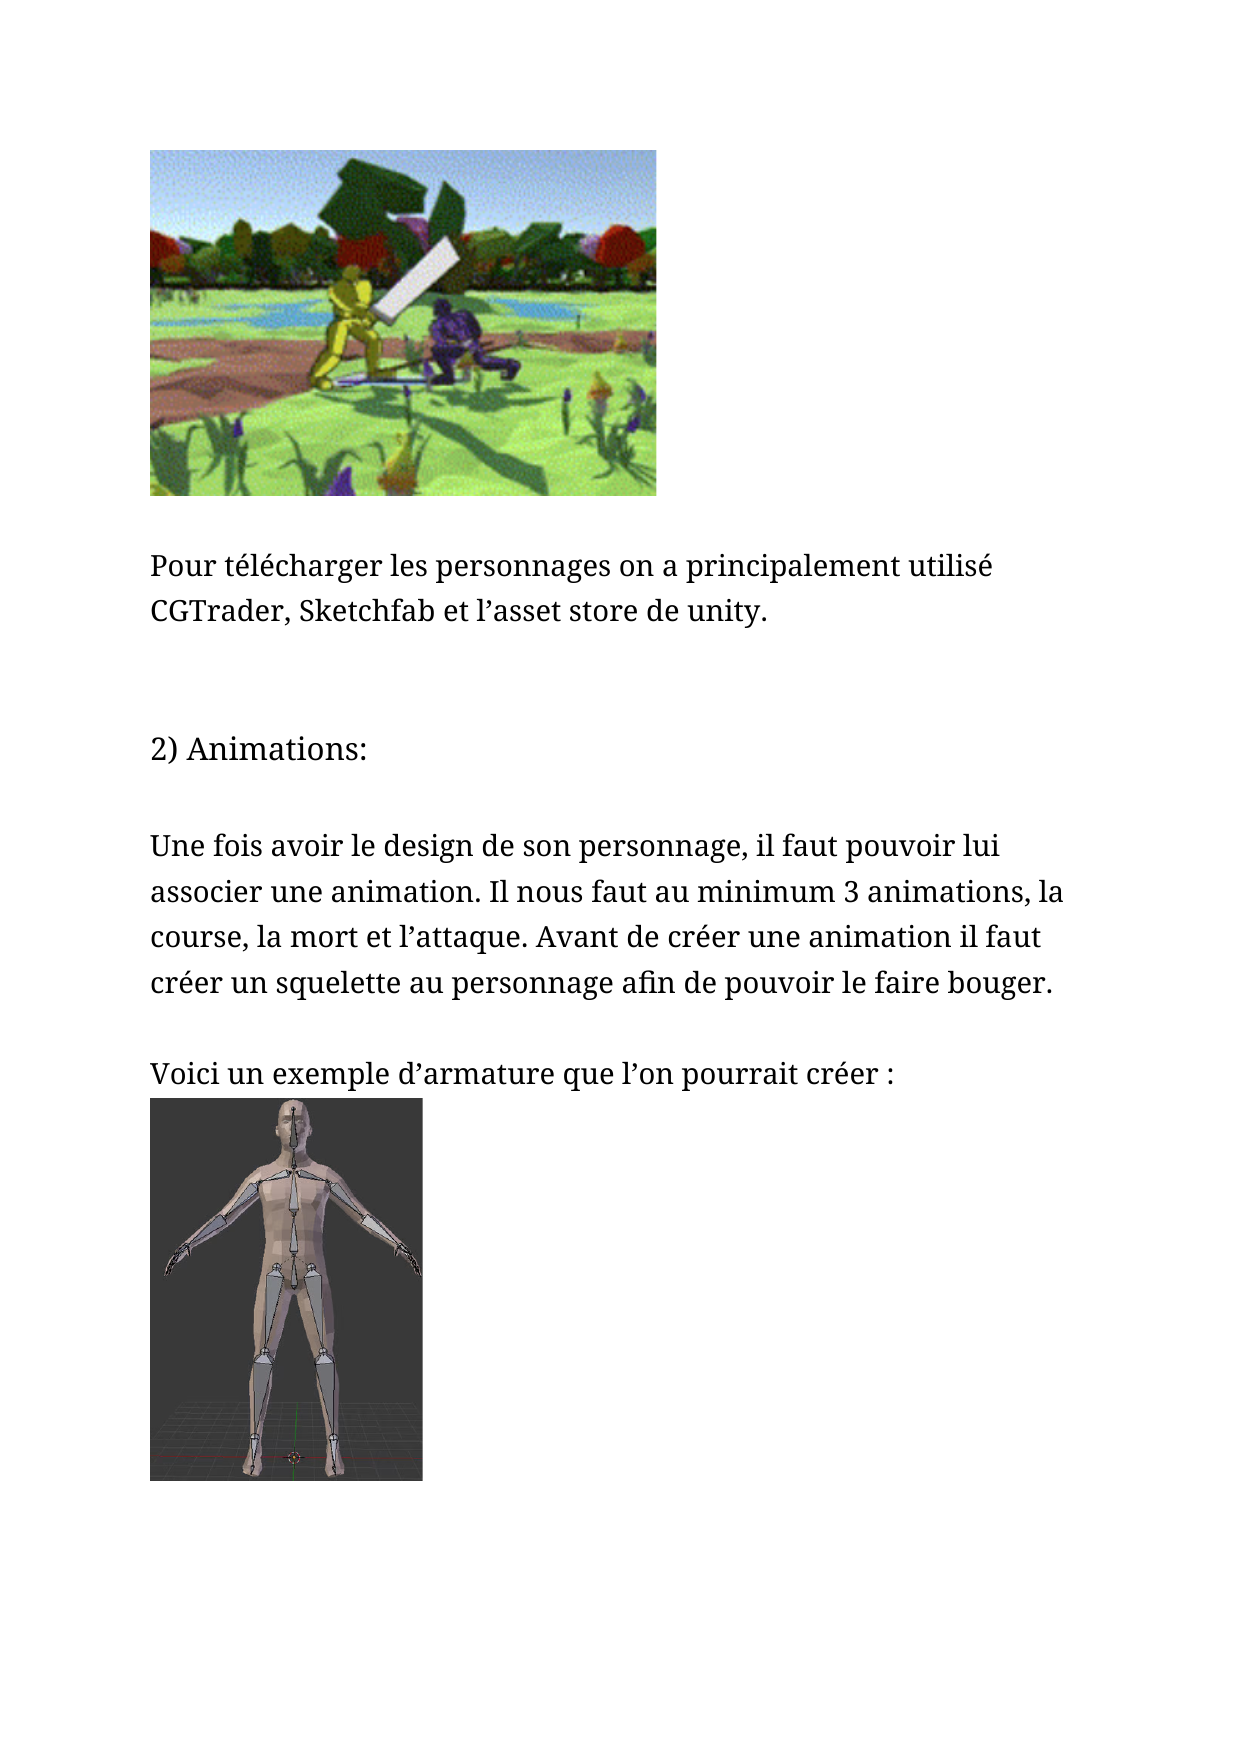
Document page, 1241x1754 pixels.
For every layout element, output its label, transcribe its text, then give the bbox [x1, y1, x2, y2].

text 2) Animations: [150, 727, 1090, 770]
text Une fois avoir le design de son personnage, il faut pouvoir lui associer une animation. Il nous faut au minimum 3 animations, la course, la mort et l’attaque. Avant de créer une animation il faut créer un squelette au personnage afin de pouvoir le faire bouger. [150, 825, 1090, 1002]
text Voici un exemple d’armature que l’on pourrait créer : [150, 1053, 1090, 1093]
text Pour télécharger les personnages on a principalement utilisé CGTrader, Sketchfab et l’asset store de unity. [150, 545, 1090, 630]
picture [150, 1098, 423, 1481]
picture [150, 150, 657, 496]
